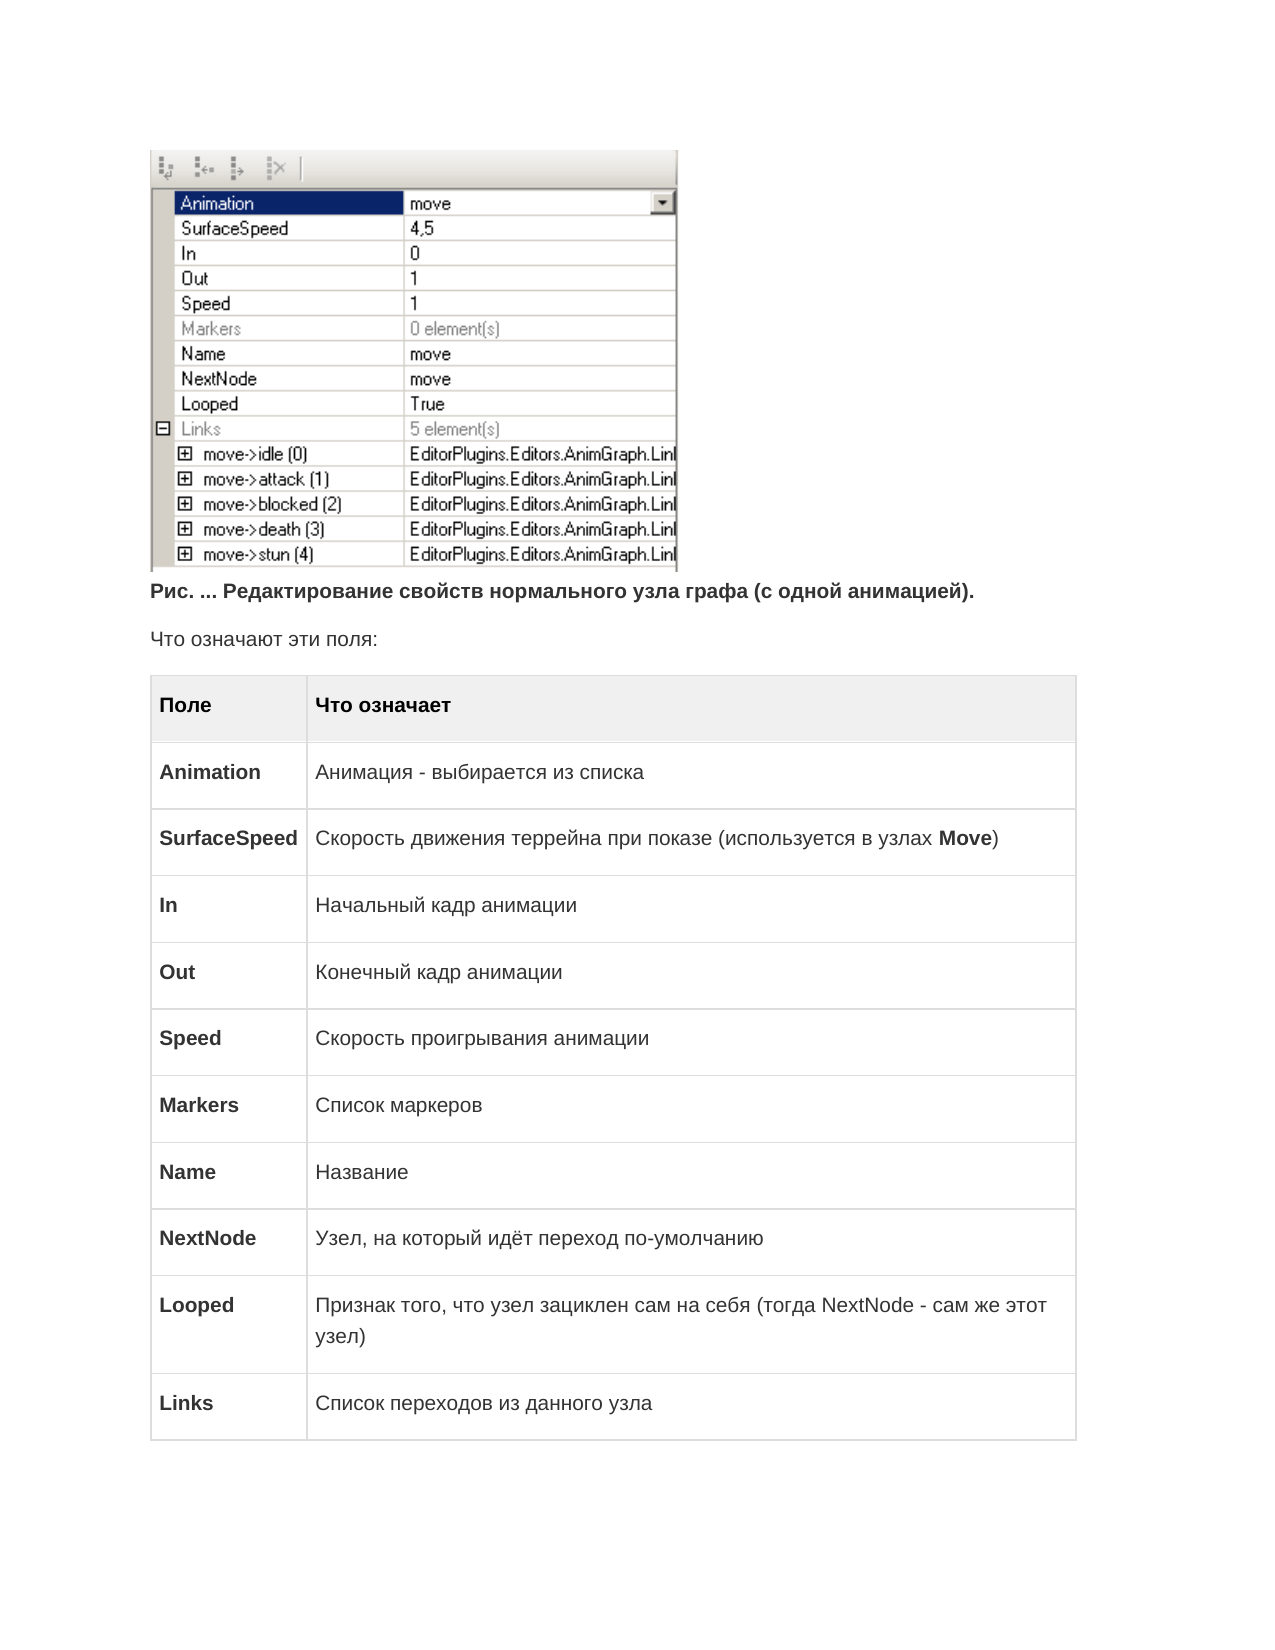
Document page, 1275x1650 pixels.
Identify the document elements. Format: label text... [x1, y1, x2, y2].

text Что означают эти поля: [150, 627, 1125, 651]
table_cell Конечный кадр анимации [308, 943, 1075, 1008]
table_cell Markers [152, 1076, 306, 1141]
table_header Что означает [308, 676, 1075, 741]
table_header Поле [152, 676, 306, 741]
table_cell Начальный кадр анимации [308, 876, 1075, 941]
table_cell Анимация - выбирается из списка [308, 743, 1075, 808]
table_cell Скорость движения террейна при показе (используется в узлах Move) [308, 810, 1075, 875]
table_cell Animation [152, 743, 306, 808]
table_cell Speed [152, 1010, 306, 1075]
table_cell Список переходов из данного узла [308, 1374, 1075, 1439]
table_cell Название [308, 1143, 1075, 1208]
table_cell Out [152, 943, 306, 1008]
table_cell Признак того, что узел зациклен сам на себя (тогда NextNode - сам же этот узел) [308, 1276, 1075, 1372]
table_cell Узел, на который идёт переход по-умолчанию [308, 1210, 1075, 1275]
picture [150, 150, 679, 572]
table_cell Скорость проигрывания анимации [308, 1010, 1075, 1075]
table_cell Looped [152, 1276, 306, 1372]
table_cell Список маркеров [308, 1076, 1075, 1141]
table_cell Links [152, 1374, 306, 1439]
table_cell NextNode [152, 1210, 306, 1275]
table_cell In [152, 876, 306, 941]
table_cell SurfaceSpeed [152, 810, 306, 875]
table_cell Name [152, 1143, 306, 1208]
